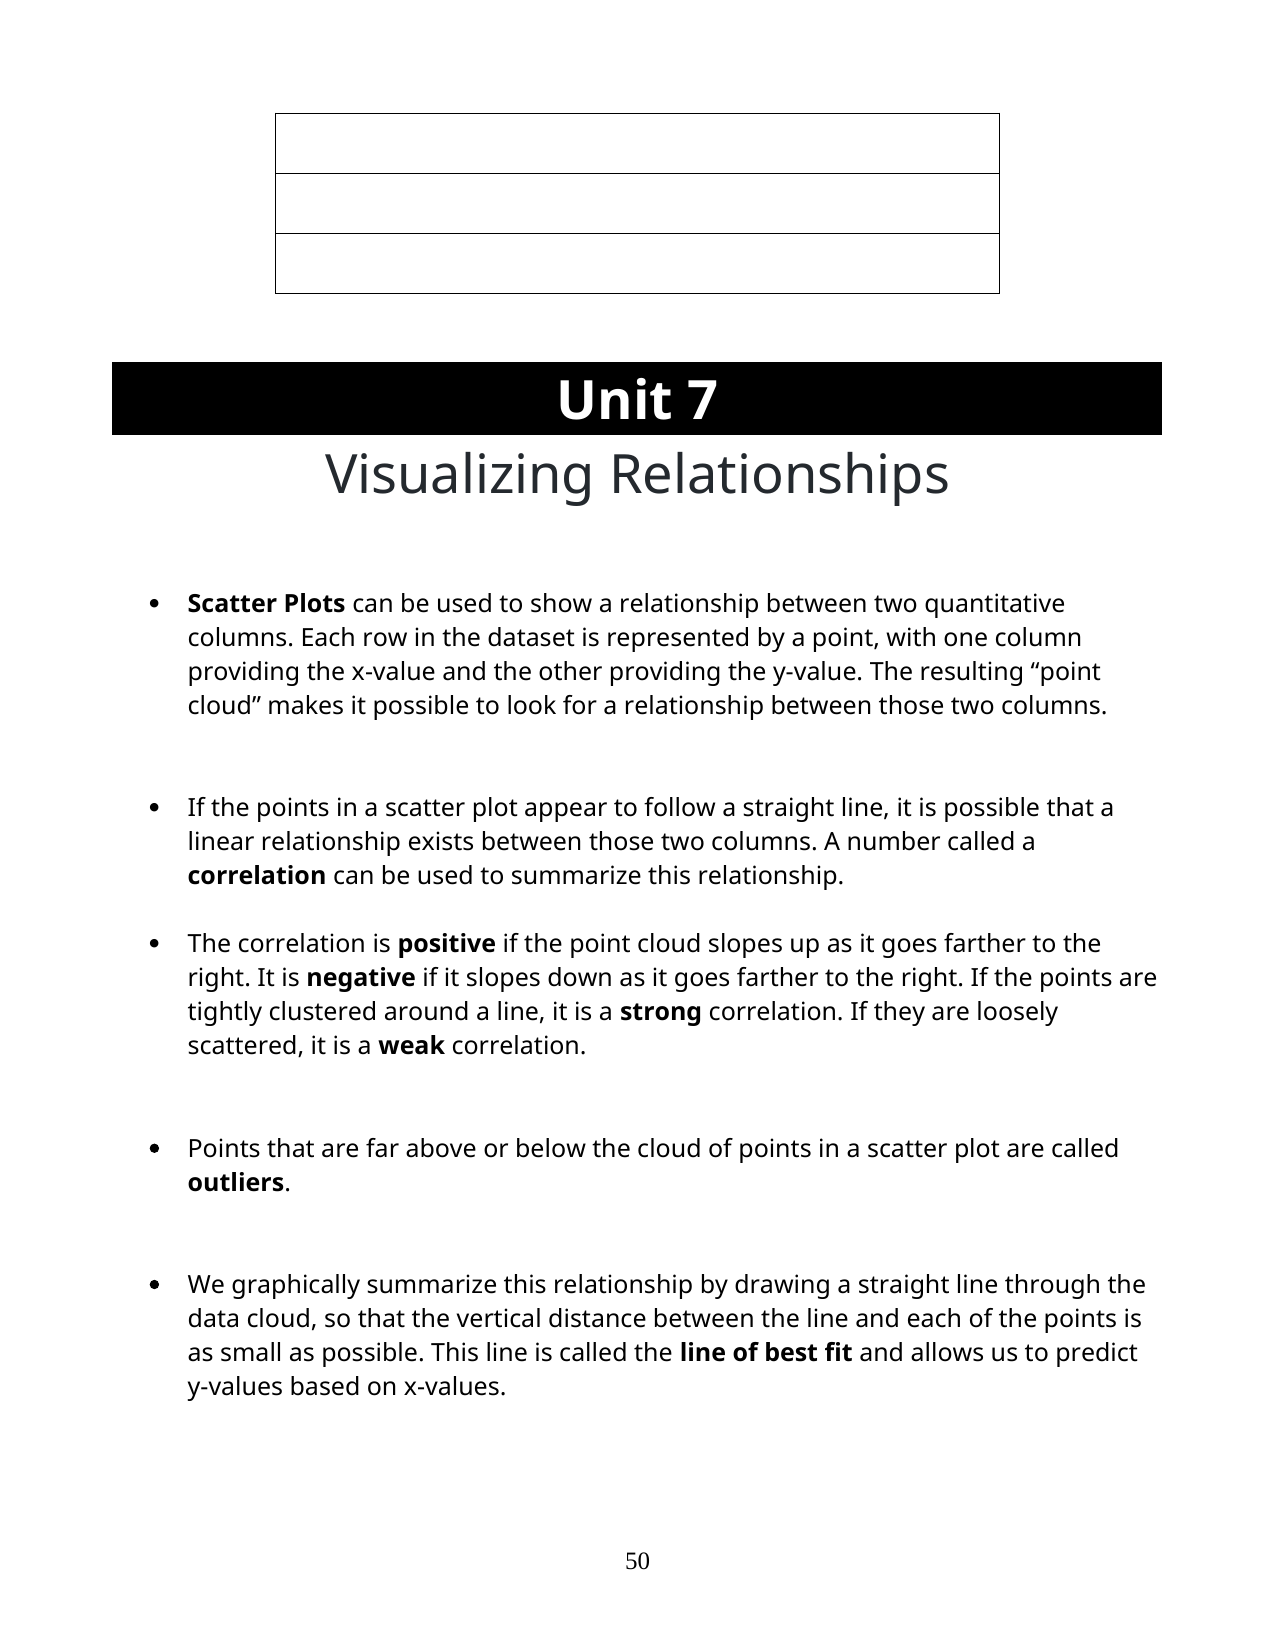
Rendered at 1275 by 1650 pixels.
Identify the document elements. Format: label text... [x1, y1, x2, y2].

list Scatter Plots can be used to show a relationship between two quantitative columns. Each row in the dataset is represented by a point, with one column providing the x-value and the other providing the y-value. The resulting “point cloud” makes it possible to look for a relationship between those two columns. [150, 585, 1162, 721]
table_cell [276, 114, 999, 172]
table_cell [276, 174, 999, 232]
list We graphically summarize this relationship by drawing a straight line through the data cloud, so that the vertical distance between the line and each of the points is as small as possible. This line is called the line of best fit and allows us to predict y-values based on x-values. [150, 1266, 1162, 1403]
subtitle Unit 7 [112, 362, 1162, 435]
subtitle Visualizing Relationships [112, 435, 1162, 509]
list If the points in a scatter plot appear to follow a straight line, it is possible that a linear relationship exists between those two columns. A number called a correlation can be used to summarize this relationship. [150, 789, 1162, 892]
table_cell [276, 234, 999, 292]
list The correlation is positive if the point cloud slopes up as it goes farther to the right. It is negative if it slopes down as it goes farther to the right. If the points are tightly clustered around a line, it is a strong correlation. If they are loosely scattered, it is a weak correlation. [150, 926, 1162, 1062]
list Points that are far above or below the cloud of points in a scatter plot are called outliers. [150, 1130, 1162, 1198]
